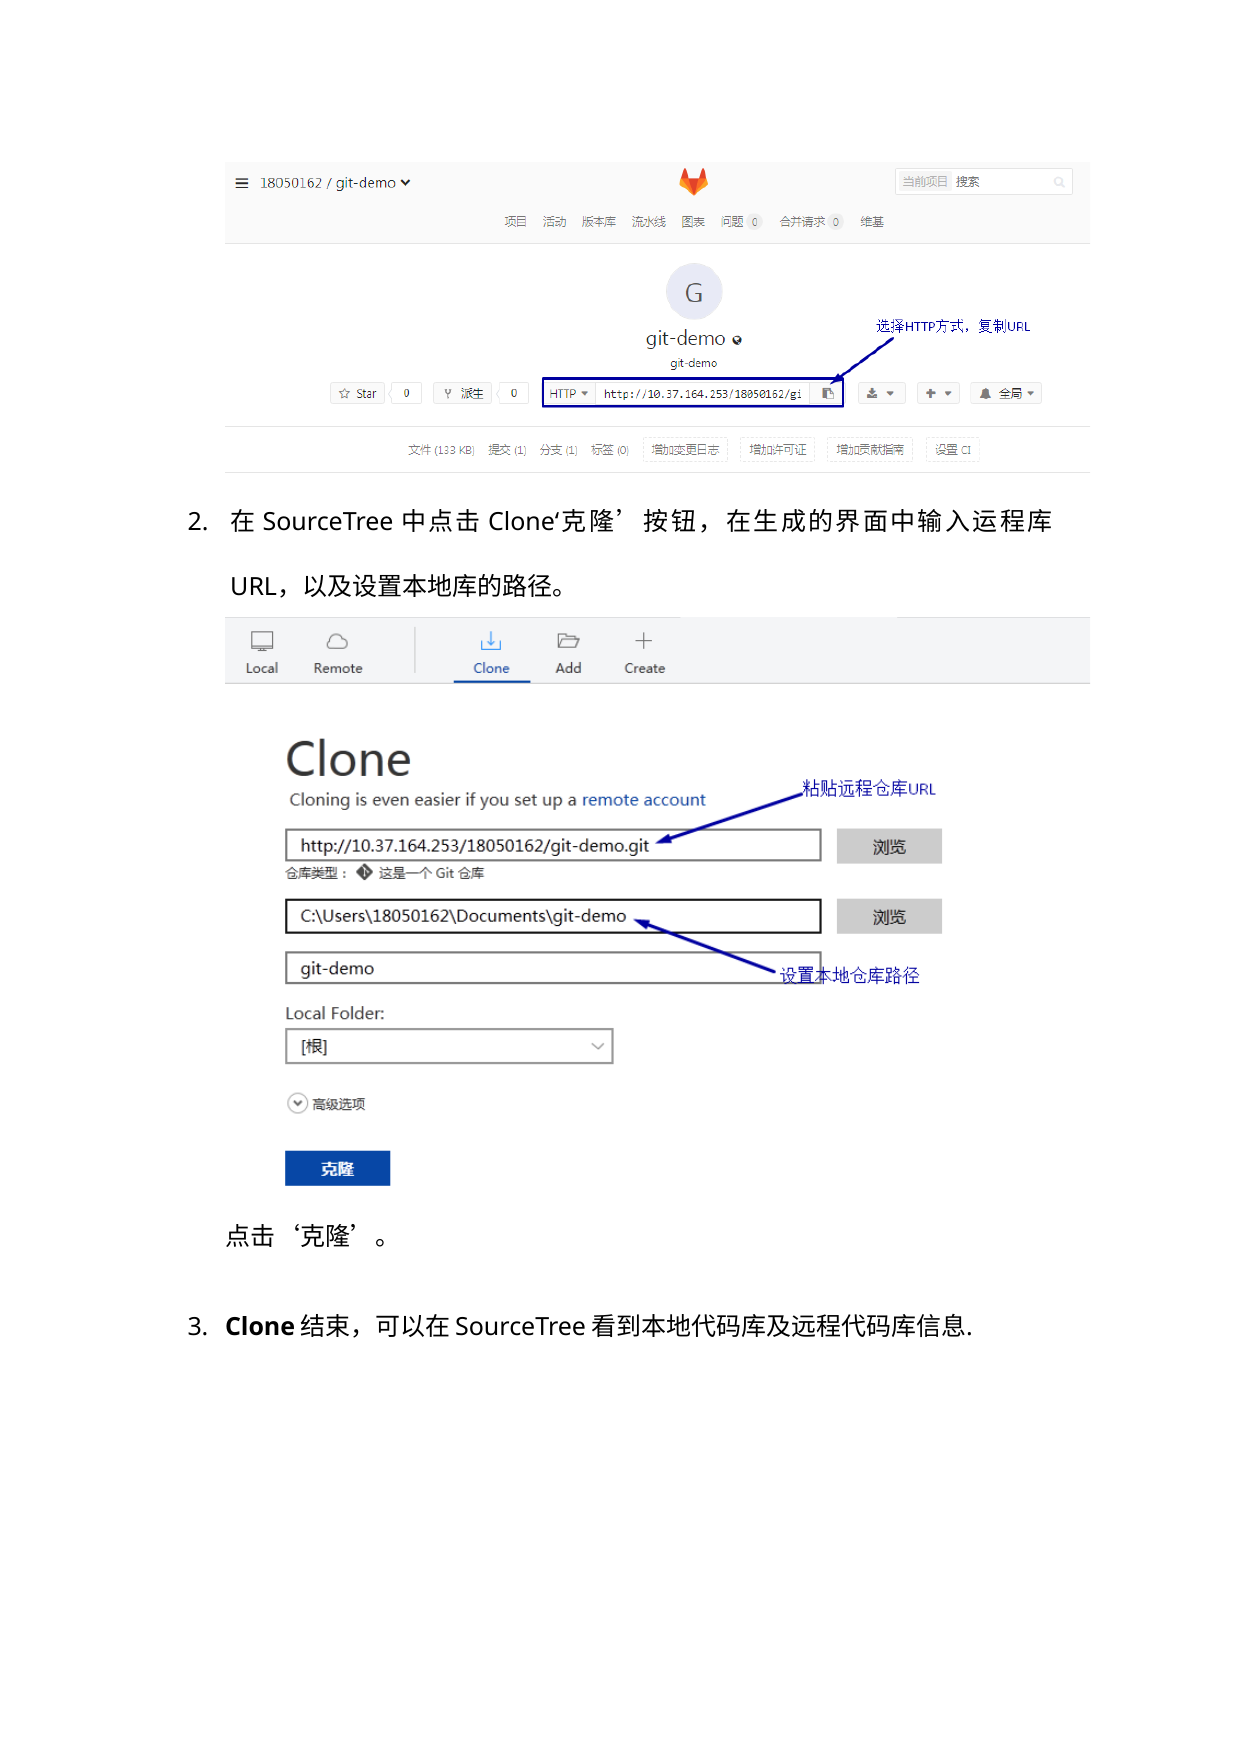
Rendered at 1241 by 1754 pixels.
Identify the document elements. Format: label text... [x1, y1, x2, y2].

picture [225, 617, 1091, 1199]
list 在SourceTree中点击Clone‘克隆’按钮，在生成的界面中输入运程库URL，以及设置本地库的路径。 [187, 487, 1053, 617]
picture [225, 162, 1091, 478]
list Clone结束，可以在SourceTree看到本地代码库及远程代码库信息. [187, 1292, 1053, 1357]
list 点击‘克隆’。 [225, 1202, 1053, 1267]
